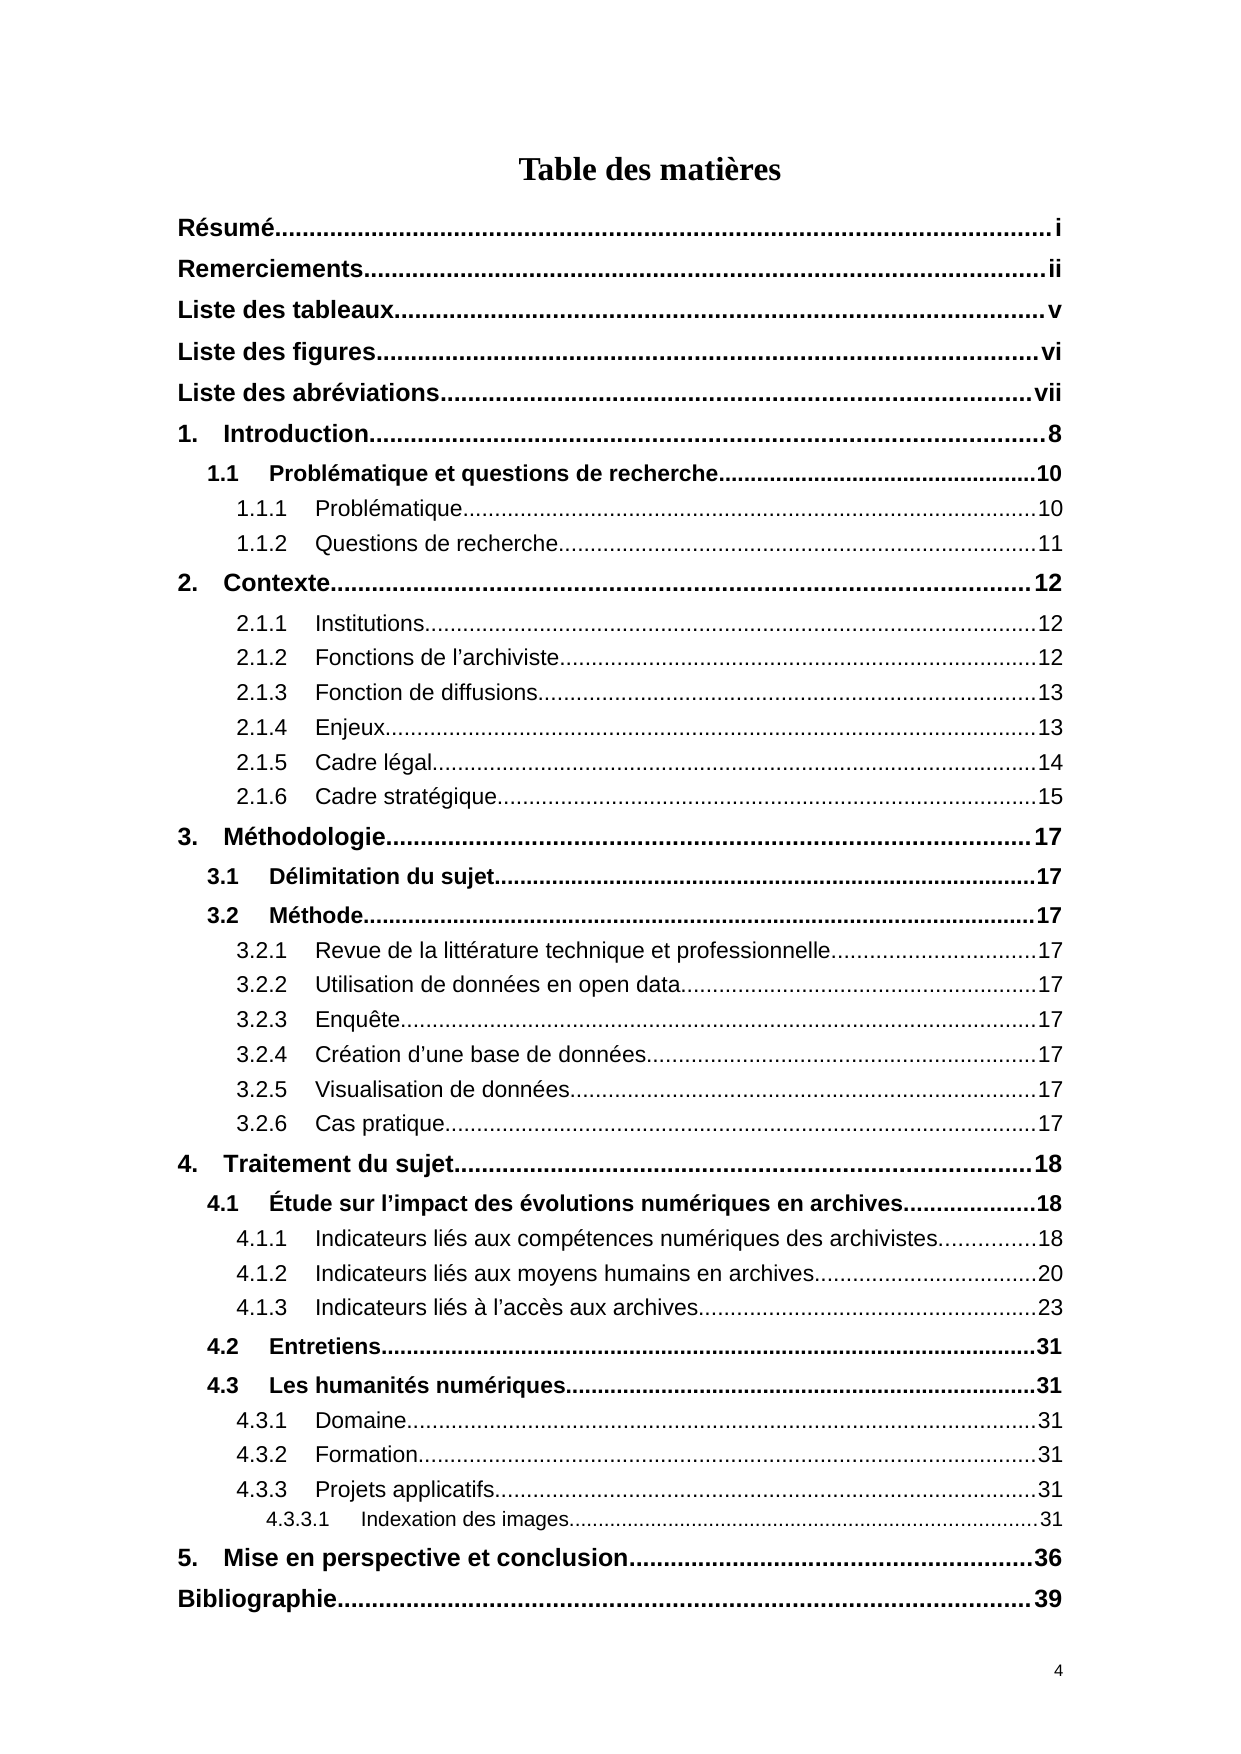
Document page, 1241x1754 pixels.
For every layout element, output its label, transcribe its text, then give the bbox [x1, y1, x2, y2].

text 1.1.2 Questions de recherche 11 [236, 529, 1122, 556]
text 4.1.2 Indicateurs liés aux moyens humains en archives 20 [236, 1260, 1122, 1286]
text 3. Méthodologie 17 [177, 822, 1122, 851]
text Liste des figures vi [177, 336, 1122, 365]
text 3.1 Délimitation du sujet 17 [207, 863, 1122, 889]
text 4.1 Étude sur l’impact des évolutions numériques en archives 18 [207, 1190, 1122, 1217]
text 3.2.1 Revue de la littérature technique et professionnelle 17 [236, 937, 1122, 963]
text Liste des abréviations vii [177, 378, 1122, 406]
text 3.2.5 Visualisation de données 17 [236, 1076, 1122, 1102]
text 2.1.3 Fonction de diffusions 13 [236, 679, 1122, 705]
text 1. Introduction 8 [177, 419, 1122, 448]
text 3.2 Méthode 17 [207, 902, 1122, 928]
text Résumé i [177, 213, 1122, 241]
text 2.1.4 Enjeux 13 [236, 714, 1122, 740]
text Bibliographie 39 [177, 1584, 1122, 1613]
text 2.1.5 Cadre légal 14 [236, 748, 1122, 775]
text Remerciements ii [177, 254, 1122, 283]
text 4.3 Les humanités numériques 31 [207, 1372, 1122, 1398]
text 5. Mise en perspective et conclusion 36 [177, 1543, 1122, 1572]
text 2.1.2 Fonctions de l’archiviste 12 [236, 644, 1122, 671]
text 4.3.3.1 Indexation des images 31 [266, 1507, 1122, 1531]
text 4.1.3 Indicateurs liés à l’accès aux archives 23 [236, 1294, 1122, 1321]
text 4.3.1 Domaine 31 [236, 1407, 1122, 1433]
text 4. Traitement du sujet 18 [177, 1149, 1122, 1178]
text 2.1.6 Cadre stratégique 15 [236, 783, 1122, 809]
text 4.2 Entretiens 31 [207, 1333, 1122, 1359]
text 3.2.3 Enquête 17 [236, 1006, 1122, 1032]
text 3.2.6 Cas pratique 17 [236, 1110, 1122, 1137]
text 4.3.2 Formation 31 [236, 1441, 1122, 1468]
text 2. Contexte 12 [177, 568, 1122, 597]
text 1.1.1 Problématique 10 [236, 495, 1122, 521]
text 3.2.4 Création d’une base de données 17 [236, 1041, 1122, 1067]
text 1.1 Problématique et questions de recherche 10 [207, 460, 1122, 487]
text Table des matières [177, 149, 1122, 188]
text 4.3.3 Projets applicatifs 31 [236, 1476, 1122, 1502]
text Liste des tableaux v [177, 295, 1122, 324]
text 3.2.2 Utilisation de données en open data 17 [236, 971, 1122, 998]
text 4.1.1 Indicateurs liés aux compétences numériques des archivistes 18 [236, 1225, 1122, 1251]
text 2.1.1 Institutions 12 [236, 610, 1122, 636]
